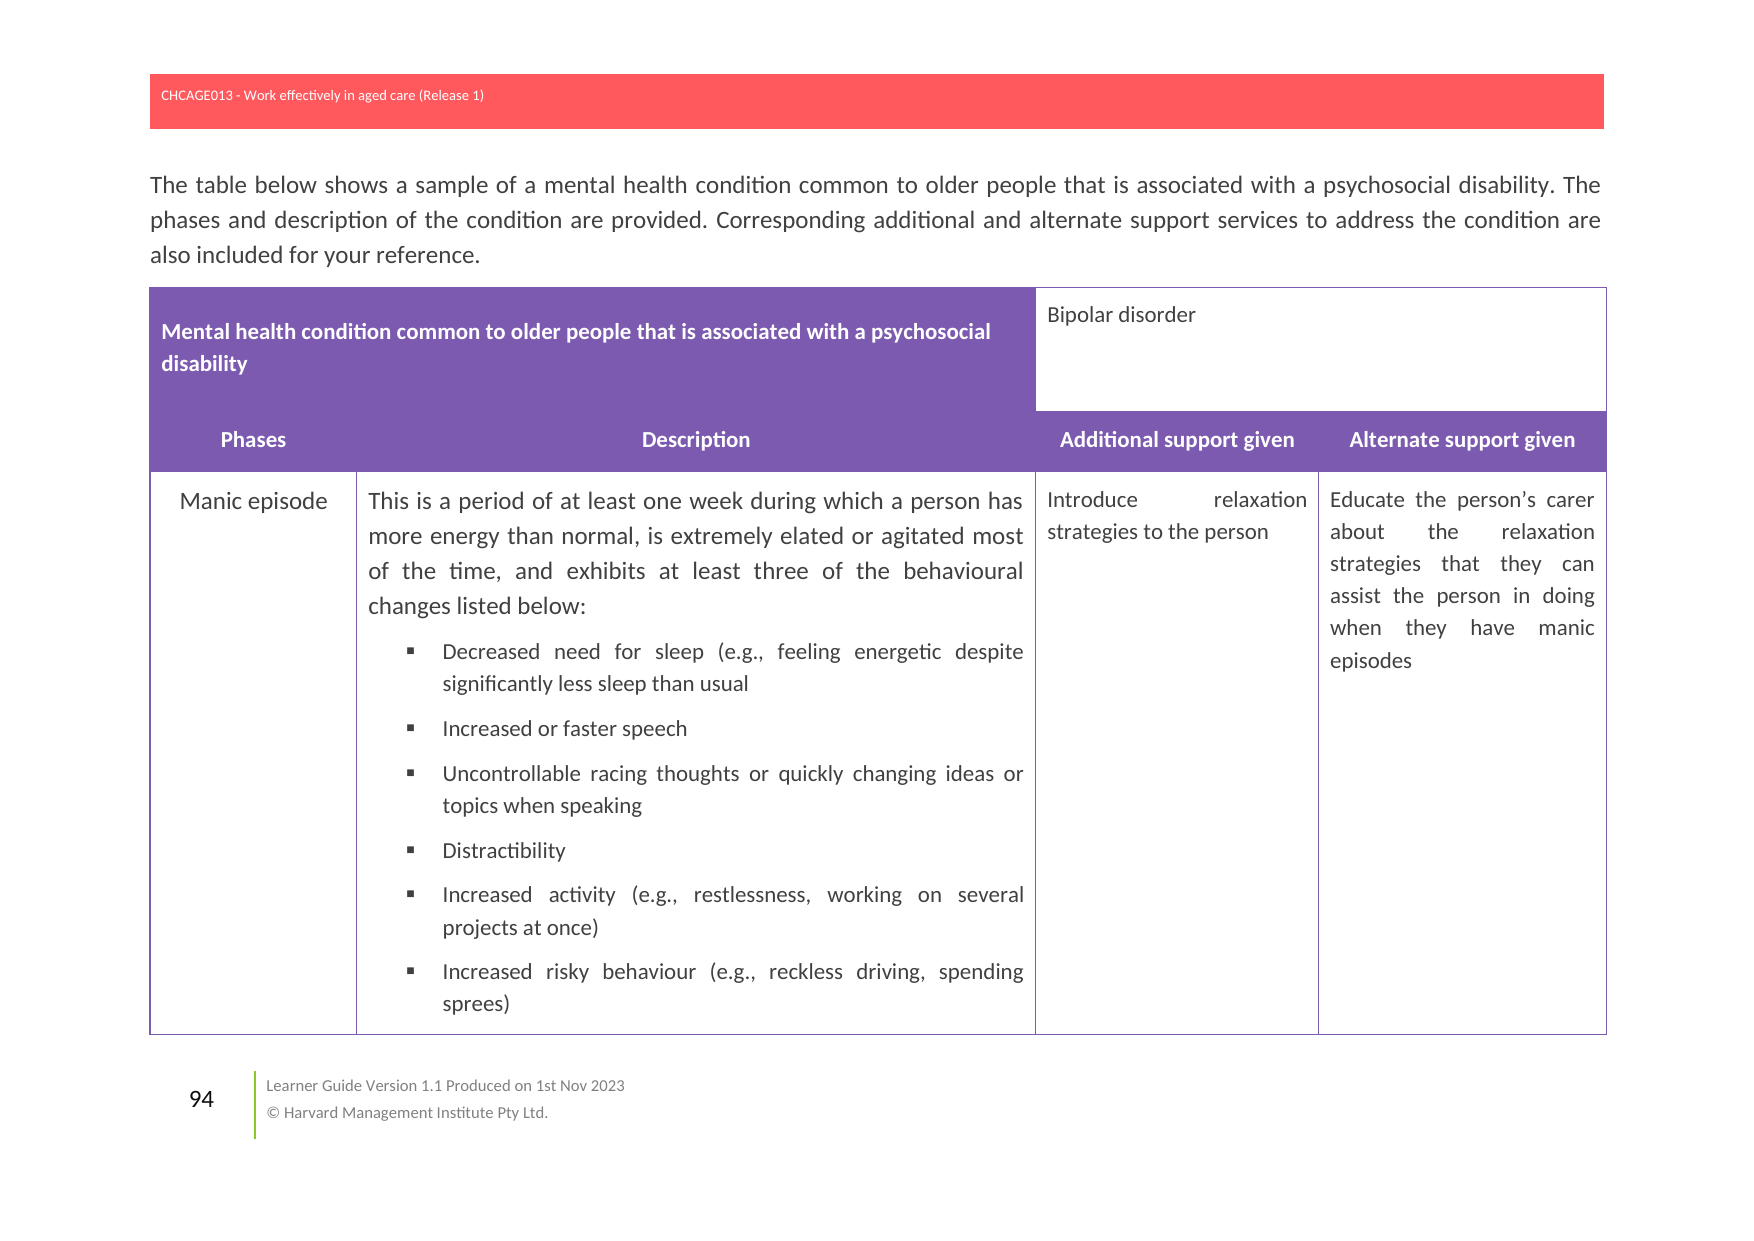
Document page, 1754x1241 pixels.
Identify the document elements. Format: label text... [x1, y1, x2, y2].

list The table below shows a sample of a mental health condition common to older people that is associated with a psychosocial disability. The phases and description of the condition are provided. Corresponding additional and alternate support services to address the condition are also included for your reference. [150, 169, 1604, 270]
table_cell Introduce relaxation strategies to the person [1036, 472, 1318, 1034]
table_cell Additional support given [1036, 412, 1318, 471]
table_cell Alternate support given [1319, 412, 1606, 471]
table_cell Educate the person’s carer about the relaxation strategies that they can assist the person in doing when they have manic episodes [1319, 472, 1606, 1034]
table_cell Phases [151, 412, 356, 471]
table_header Bipolar disorder [1036, 288, 1606, 411]
table_cell This is a period of at least one week during which a person has more energy than normal, is extremely elated or agitated most of the time, and exhibits at least three of the behavioural changes listed below: Decreased need for sleep (e.g., feeling energetic despite significantly less sleep than usual Increased or faster speech Uncontrollable racing thoughts or quickly changing ideas or topics when speaking Distractibility Increased activity (e.g., restlessness, working on several projects at once) Increased risky behaviour (e.g., reckless driving, spending sprees) [357, 472, 1035, 1034]
table_header Mental health condition common to older people that is associated with a psychosocial disability [151, 288, 1035, 411]
table_cell Manic episode [151, 472, 356, 1034]
table_cell Description [357, 412, 1035, 471]
